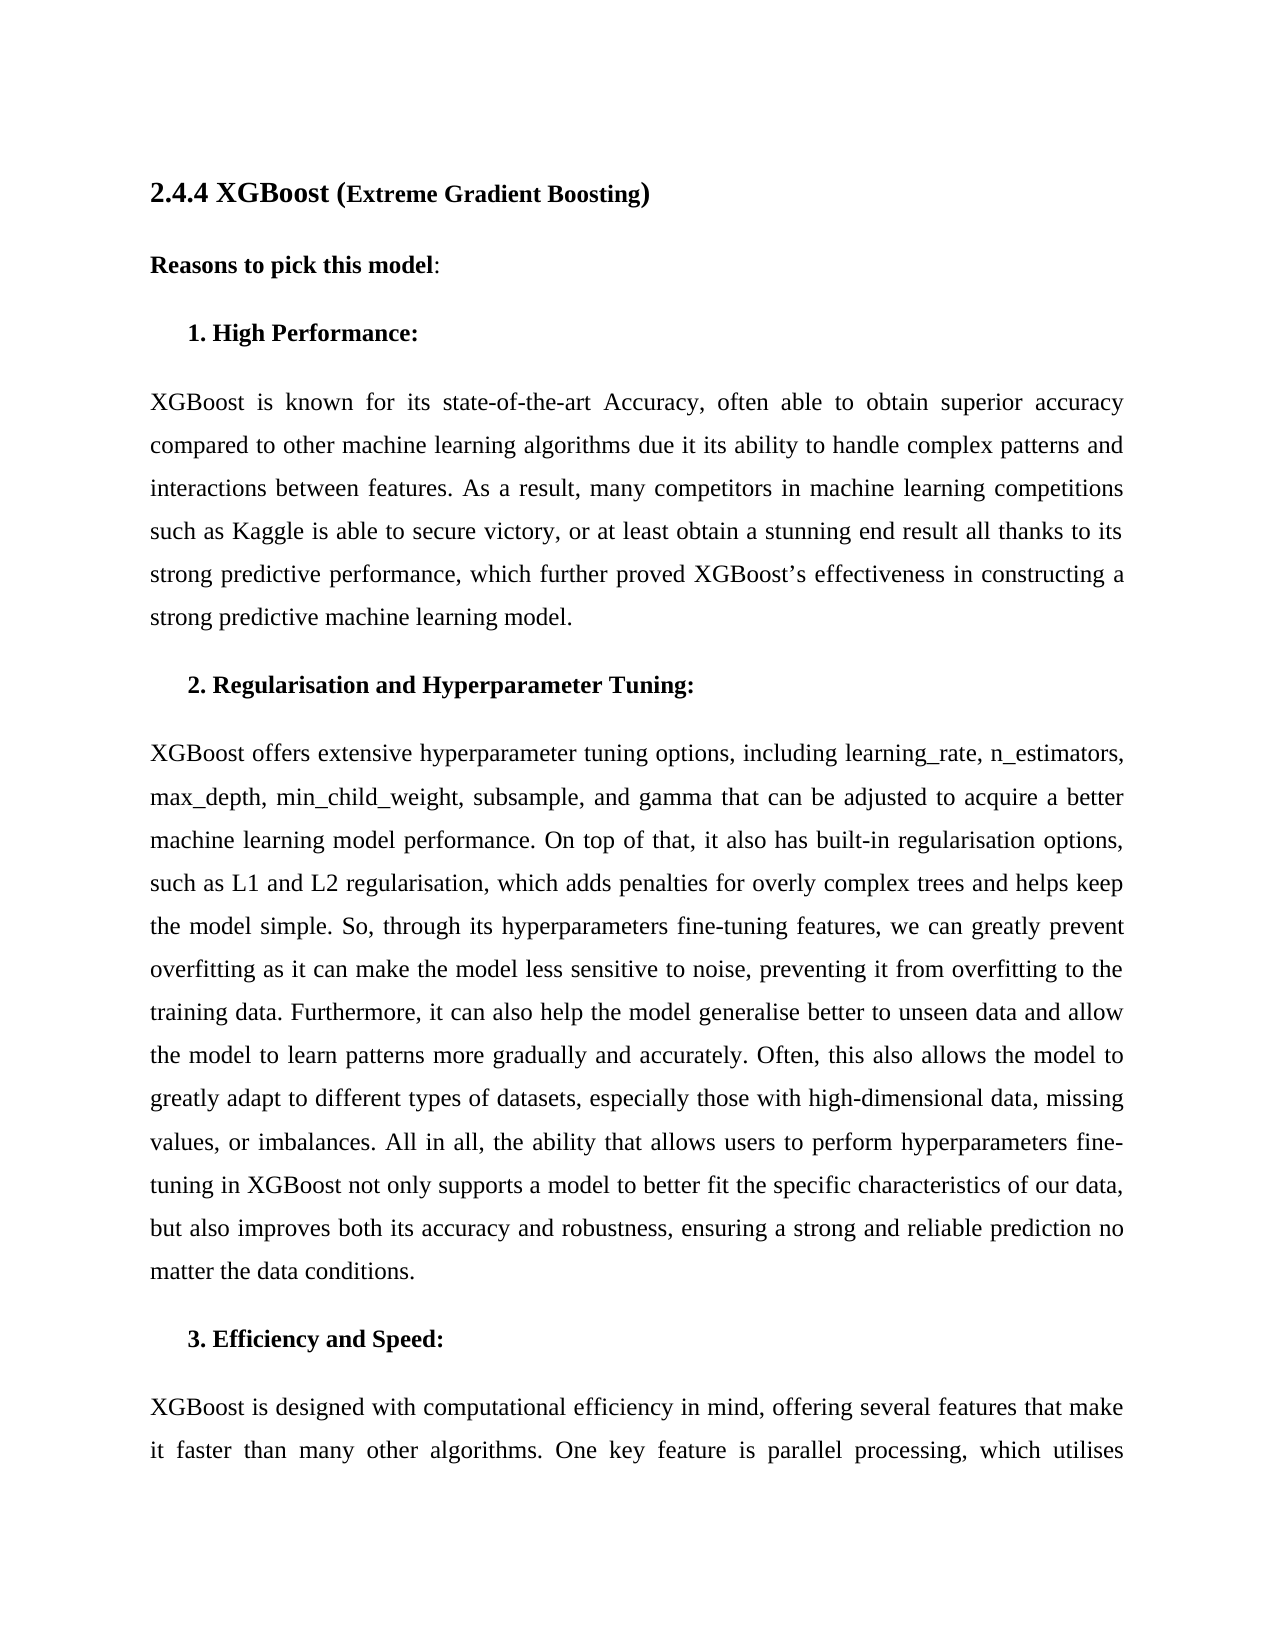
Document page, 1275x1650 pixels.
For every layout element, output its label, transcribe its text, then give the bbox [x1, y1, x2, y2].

text 2.4.4 XGBoost (Extreme Gradient Boosting) [150, 175, 1125, 208]
text XGBoost offers extensive hyperparameter tuning options, including learning_rate, n_estimators, max_depth, min_child_weight, subsample, and gamma that can be adjusted to acquire a better machine learning model performance. On top of that, it also has built-in regularisation options, such as L1 and L2 regularisation, which adds penalties for overly complex trees and helps keep the model simple. So, through its hyperparameters fine-tuning features, we can greatly prevent overfitting as it can make the model less sensitive to noise, preventing it from overfitting to the training data. Furthermore, it can also help the model generalise better to unseen data and allow the model to learn patterns more gradually and accurately. Often, this also allows the model to greatly adapt to different types of datasets, especially those with high-dimensional data, missing values, or imbalances. All in all, the ability that allows users to perform hyperparameters fine-tuning in XGBoost not only supports a model to better fit the specific characteristics of our data, but also improves both its accuracy and robustness, ensuring a strong and reliable prediction no matter the data conditions. [150, 738, 1125, 1285]
text Reasons to pick this model: [150, 250, 1125, 279]
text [150, 1392, 1125, 1464]
text 3. Efficiency and Speed: [187, 1324, 1125, 1353]
text 2. Regularisation and Hyperparameter Tuning: [187, 670, 1125, 699]
text XGBoost is known for its state-of-the-art Accuracy, often able to obtain superior accuracy compared to other machine learning algorithms due it its ability to handle complex patterns and interactions between features. As a result, many competitors in machine learning competitions such as Kaggle is able to secure victory, or at least obtain a stunning end result all thanks to its strong predictive performance, which further proved XGBoost’s effectiveness in constructing a strong predictive machine learning model. [150, 387, 1125, 631]
text 1. High Performance: [187, 318, 1125, 347]
